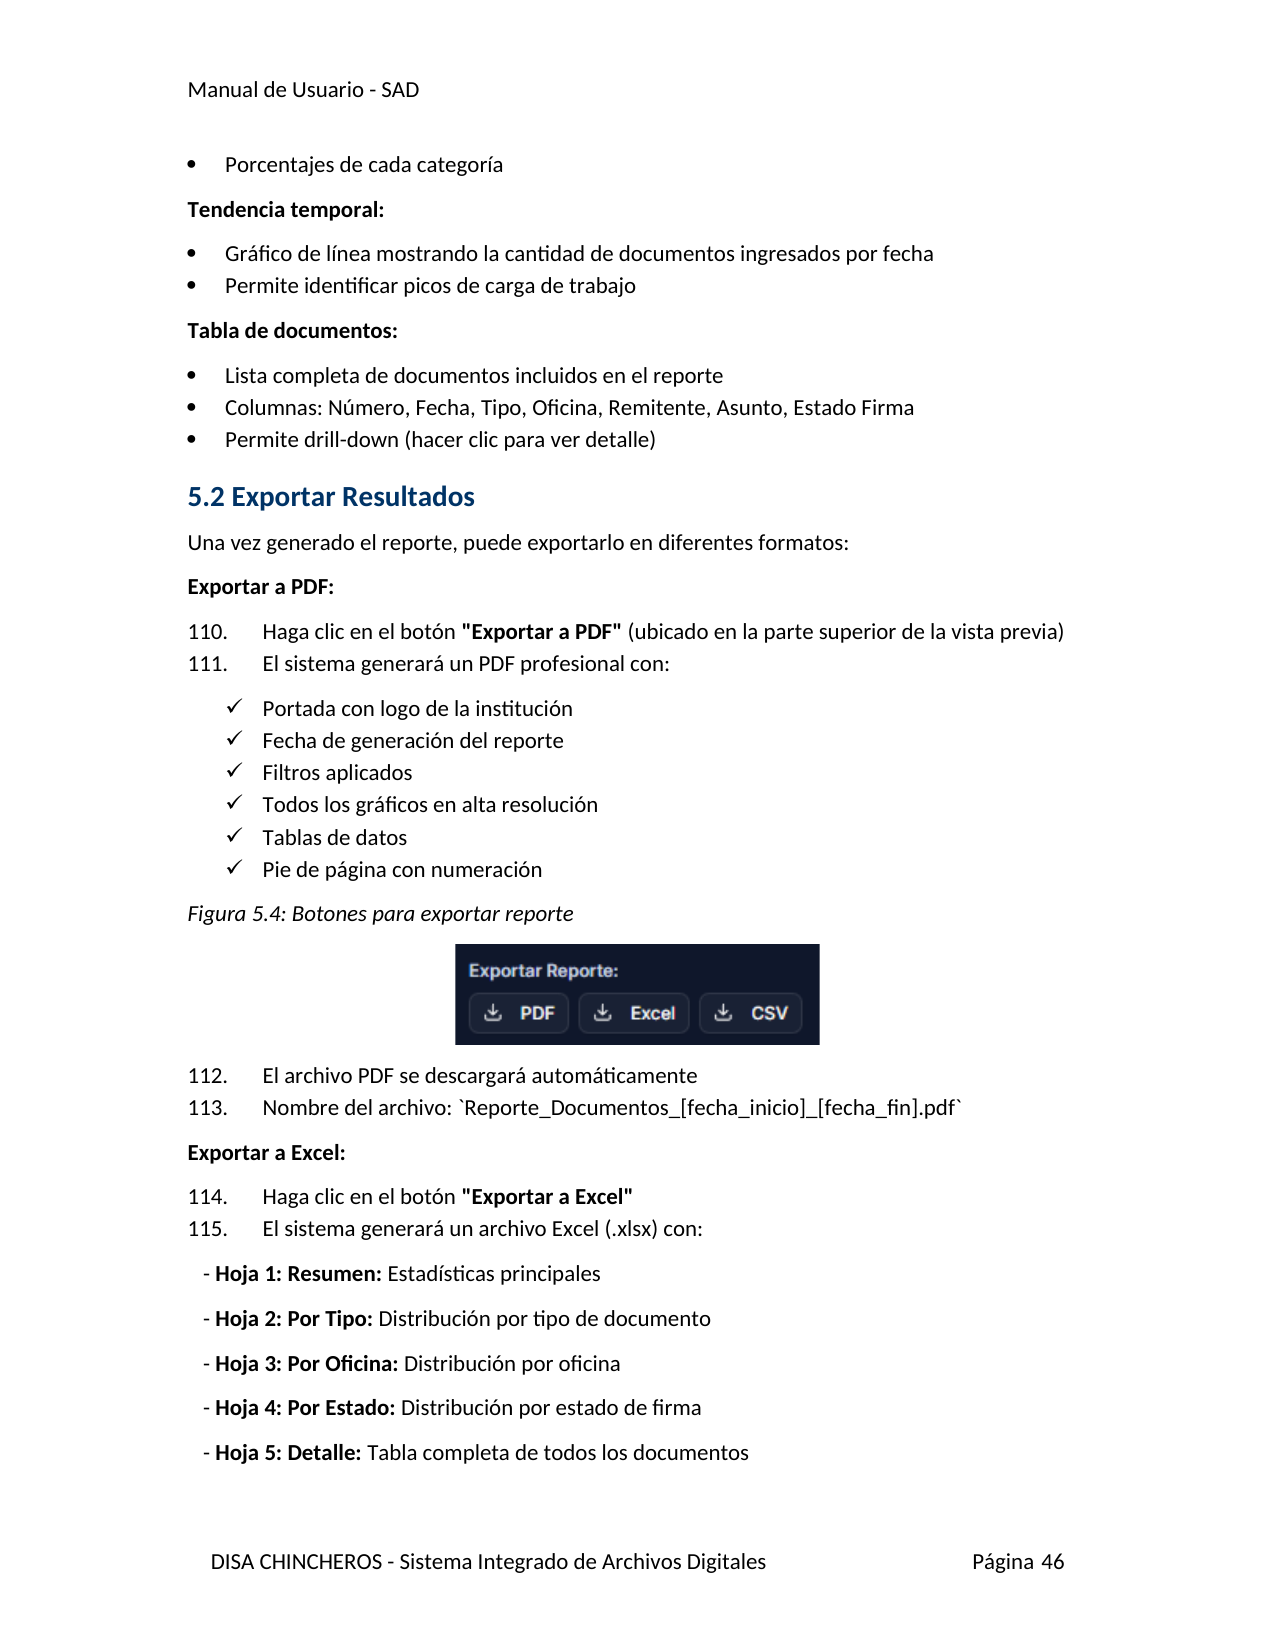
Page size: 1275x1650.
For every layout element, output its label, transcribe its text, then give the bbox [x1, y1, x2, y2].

list Permite drill-down (hacer clic para ver detalle) [187, 425, 1087, 453]
list Fecha de generación del reporte [225, 726, 1087, 754]
list Haga clic en el botón "Exportar a Excel" [187, 1182, 1087, 1210]
list Columnas: Número, Fecha, Tipo, Oficina, Remitente, Asunto, Estado Firma [187, 393, 1087, 421]
list Pie de página con numeración [225, 855, 1087, 883]
list Porcentajes de cada categoría [187, 150, 1087, 178]
list El sistema generará un archivo Excel (.xlsx) con: [187, 1214, 1087, 1243]
list El archivo PDF se descargará automáticamente [187, 1061, 1087, 1089]
subtitle 5.2 Exportar Resultados [187, 478, 1087, 514]
picture [455, 944, 820, 1045]
text - Hoja 1: Resumen: Estadísticas principales [187, 1259, 1087, 1287]
list Permite identificar picos de carga de trabajo [187, 272, 1087, 299]
list Nombre del archivo: `Reporte_Documentos_[fecha_inicio]_[fecha_fin].pdf` [187, 1093, 1087, 1121]
list Filtros aplicados [225, 758, 1087, 786]
list Todos los gráficos en alta resolución [225, 790, 1087, 818]
text - Hoja 5: Detalle: Tabla completa de todos los documentos [187, 1438, 1087, 1466]
text - Hoja 3: Por Oficina: Distribución por oficina [187, 1349, 1087, 1377]
text - Hoja 2: Por Tipo: Distribución por tipo de documento [187, 1304, 1087, 1332]
text Exportar a PDF: [187, 572, 1087, 600]
list Lista completa de documentos incluidos en el reporte [187, 361, 1087, 389]
text Una vez generado el reporte, puede exportarlo en diferentes formatos: [187, 528, 1087, 556]
text Tendencia temporal: [187, 195, 1087, 223]
text - Hoja 4: Por Estado: Distribución por estado de firma [187, 1393, 1087, 1421]
text Tabla de documentos: [187, 316, 1087, 344]
list El sistema generará un PDF profesional con: [187, 649, 1087, 677]
list Haga clic en el botón "Exportar a PDF" (ubicado en la parte superior de la vista previa) [187, 617, 1087, 645]
list Portada con logo de la institución [225, 694, 1087, 722]
text Exportar a Excel: [187, 1138, 1087, 1166]
list Tablas de datos [225, 823, 1087, 851]
text Figura 5.4: Botones para exportar reporte [187, 899, 1087, 927]
list Gráfico de línea mostrando la cantidad de documentos ingresados por fecha [187, 239, 1087, 267]
